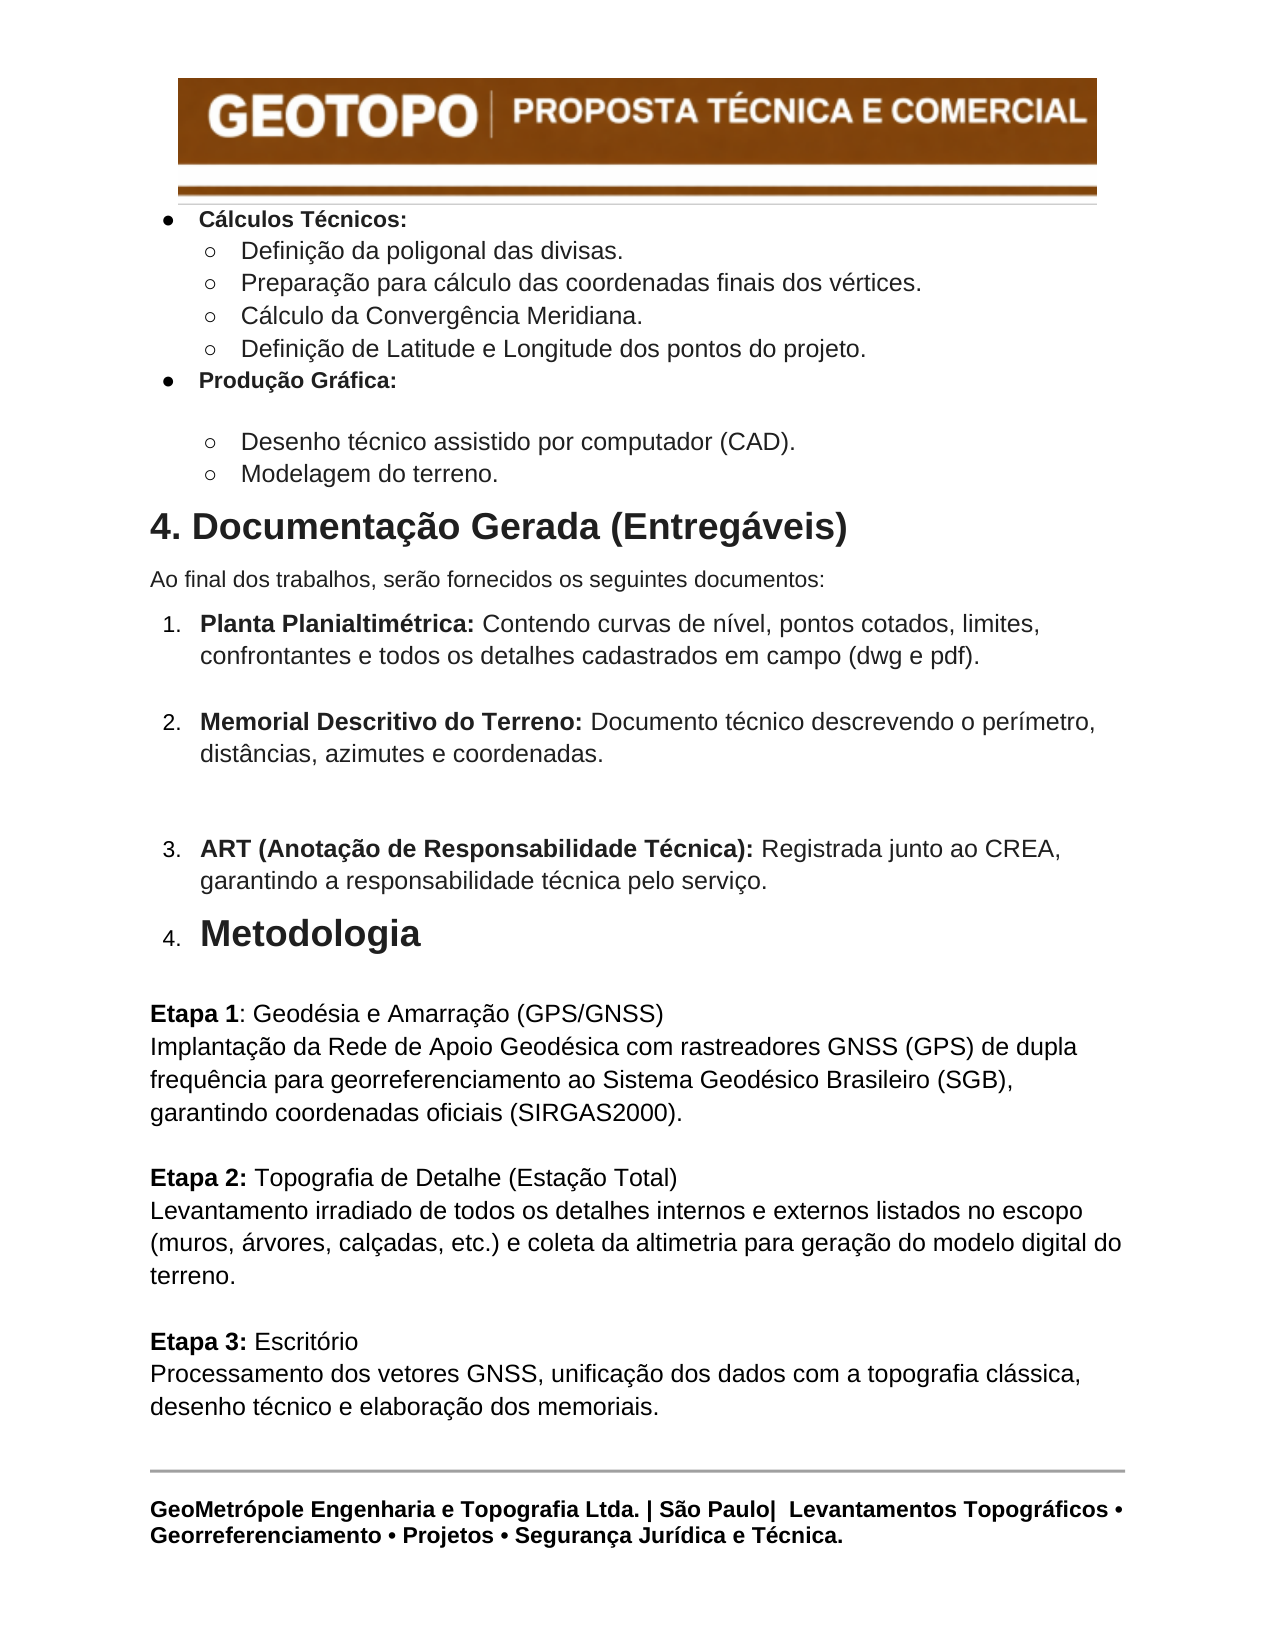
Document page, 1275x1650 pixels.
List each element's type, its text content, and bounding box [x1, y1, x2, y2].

list Produção Gráfica: [161, 367, 1125, 393]
list Definição de Latitude e Longitude dos pontos do projeto. [203, 334, 1125, 363]
list Definição da poligonal das divisas. [203, 236, 1125, 264]
list Preparação para cálculo das coordenadas finais dos vértices. [203, 268, 1125, 297]
text Processamento dos vetores GNSS, unificação dos dados com a topografia clássica, desenho técnico e elaboração dos memoriais. [150, 1359, 1125, 1421]
text Etapa 1: Geodésia e Amarração (GPS/GNSS) [150, 999, 1125, 1028]
list Cálculo da Convergência Meridiana. [203, 301, 1125, 330]
list ART (Anotação de Responsabilidade Técnica): Registrada junto ao CREA, garantindo a responsabilidade técnica pelo serviço. [162, 833, 1125, 895]
list Desenho técnico assistido por computador (CAD). [203, 427, 1125, 455]
list Modelagem do terreno. [203, 459, 1125, 488]
list Memorial Descritivo do Terreno: Documento técnico descrevendo o perímetro, distâncias, azimutes e coordenadas. [162, 707, 1125, 768]
list Cálculos Técnicos: [161, 206, 1125, 232]
text Levantamento irradiado de todos os detalhes internos e externos listados no escopo (muros, árvores, calçadas, etc.) e coleta da altimetria para geração do modelo digital do terreno. [150, 1196, 1125, 1290]
text Etapa 2: Topografia de Detalhe (Estação Total) [150, 1163, 1125, 1192]
list Planta Planialtimétrica: Contendo curvas de nível, pontos cotados, limites, confrontantes e todos os detalhes cadastrados em campo (dwg e pdf). [162, 608, 1125, 670]
text Ao final dos trabalhos, serão fornecidos os seguintes documentos: [150, 566, 1125, 592]
subtitle 4. Documentação Gerada (Entregáveis) [150, 504, 1125, 548]
picture [178, 78, 1097, 206]
text Etapa 3: Escritório [150, 1326, 1125, 1355]
subtitle Metodologia [162, 911, 1125, 954]
text Implantação da Rede de Apoio Geodésica com rastreadores GNSS (GPS) de dupla frequência para georreferenciamento ao Sistema Geodésico Brasileiro (SGB), garantindo coordenadas oficiais (SIRGAS2000). [150, 1032, 1125, 1126]
